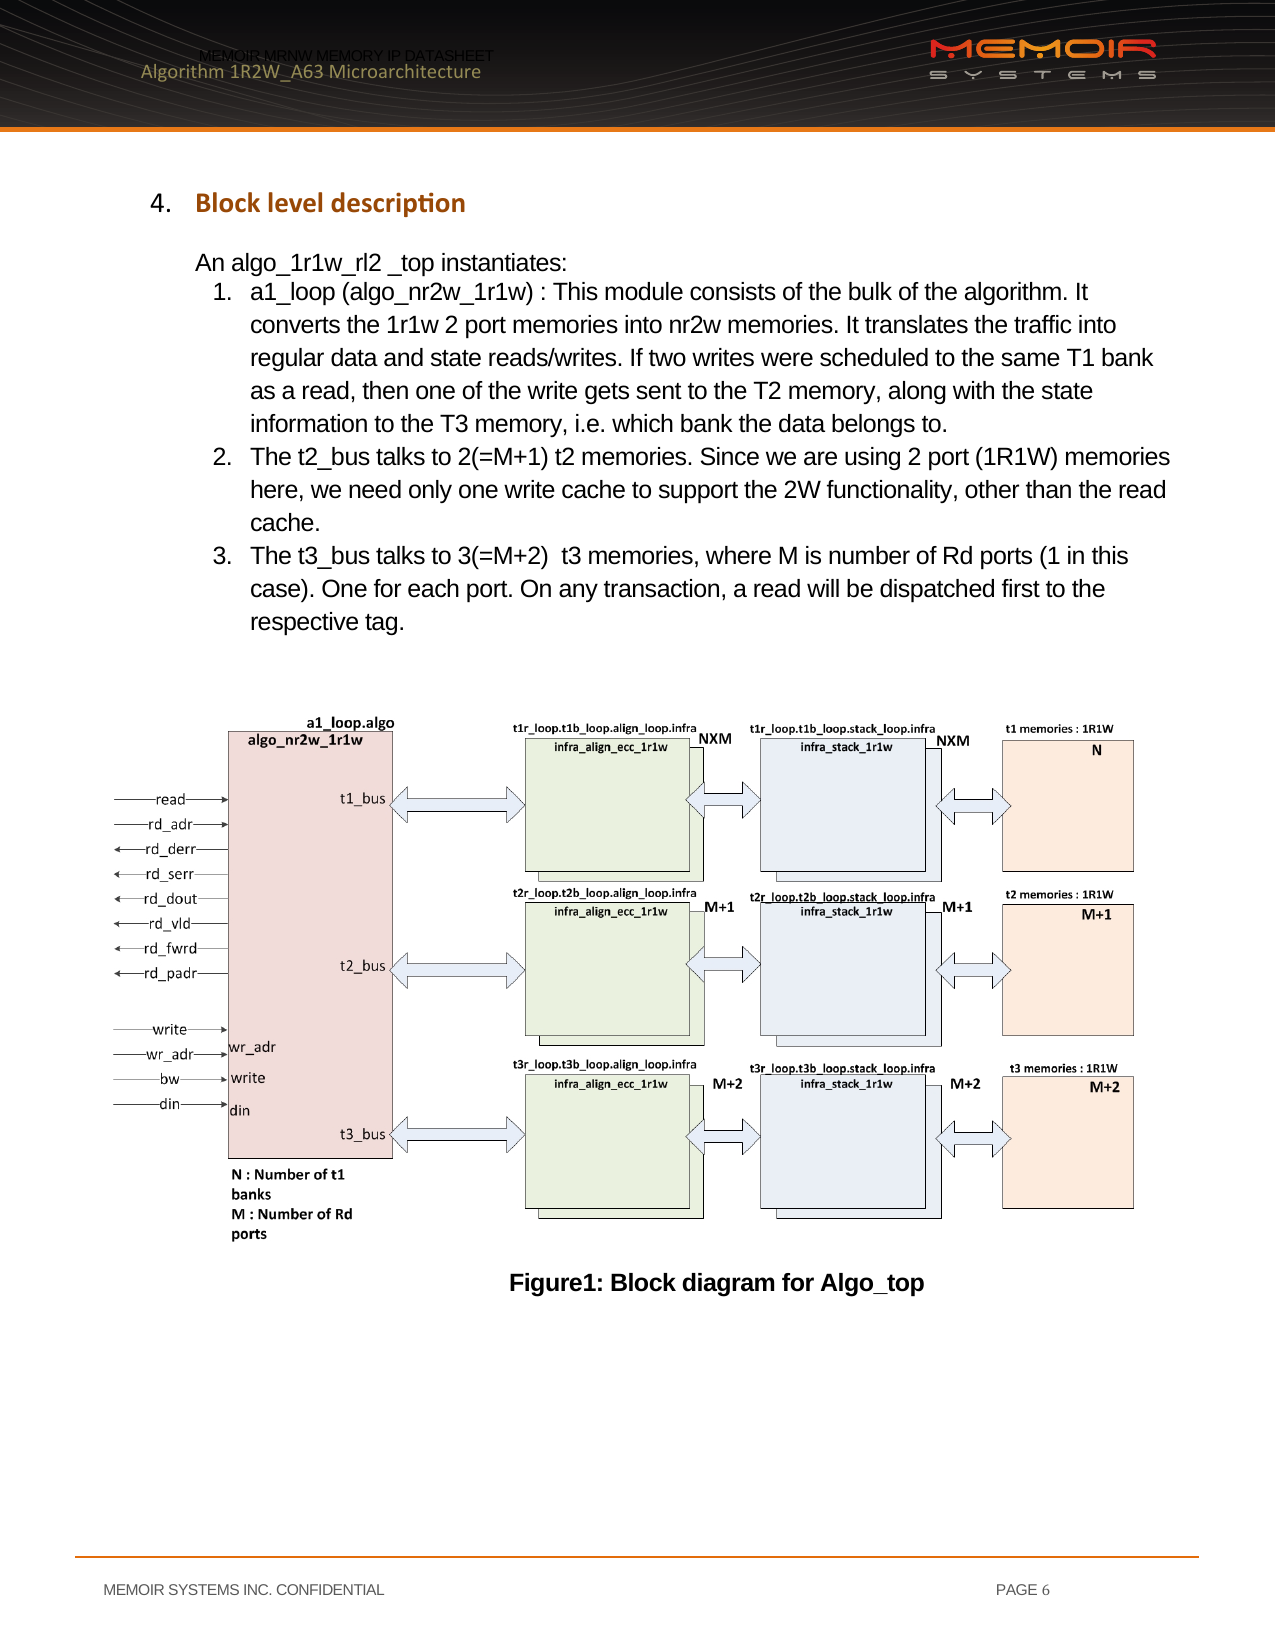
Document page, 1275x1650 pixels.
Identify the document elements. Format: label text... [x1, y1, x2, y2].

picture [112, 710, 1134, 1244]
text Figure1: Block diagram for Algo_top [262, 1268, 1171, 1297]
list The t3_bus talks to 3(=M+2) t3 memories, where M is number of Rd ports (1 in this case). One for each port. On any transaction, a read will be dispatched first to the respective tag. [212, 541, 1171, 636]
list a1_loop (algo_nr2w_1r1w) : This module consists of the bulk of the algorithm. It converts the 1r1w 2 port memories into nr2w memories. It translates the traffic into regular data and state reads/writes. If two writes were scheduled to the same T1 bank as a read, then one of the write gets sent to the T2 memory, along with the state information to the T3 memory, i.e. which bank the data belongs to. [212, 277, 1171, 437]
subtitle Block level description [142, 182, 1163, 221]
list An algo_1r1w_rl2 _top instantiates: [195, 248, 1171, 277]
list The t2_bus talks to 2(=M+1) t2 memories. Since we are using 2 port (1R1W) memories here, we need only one write cache to support the 2W functionality, other than the read cache. [212, 442, 1171, 537]
